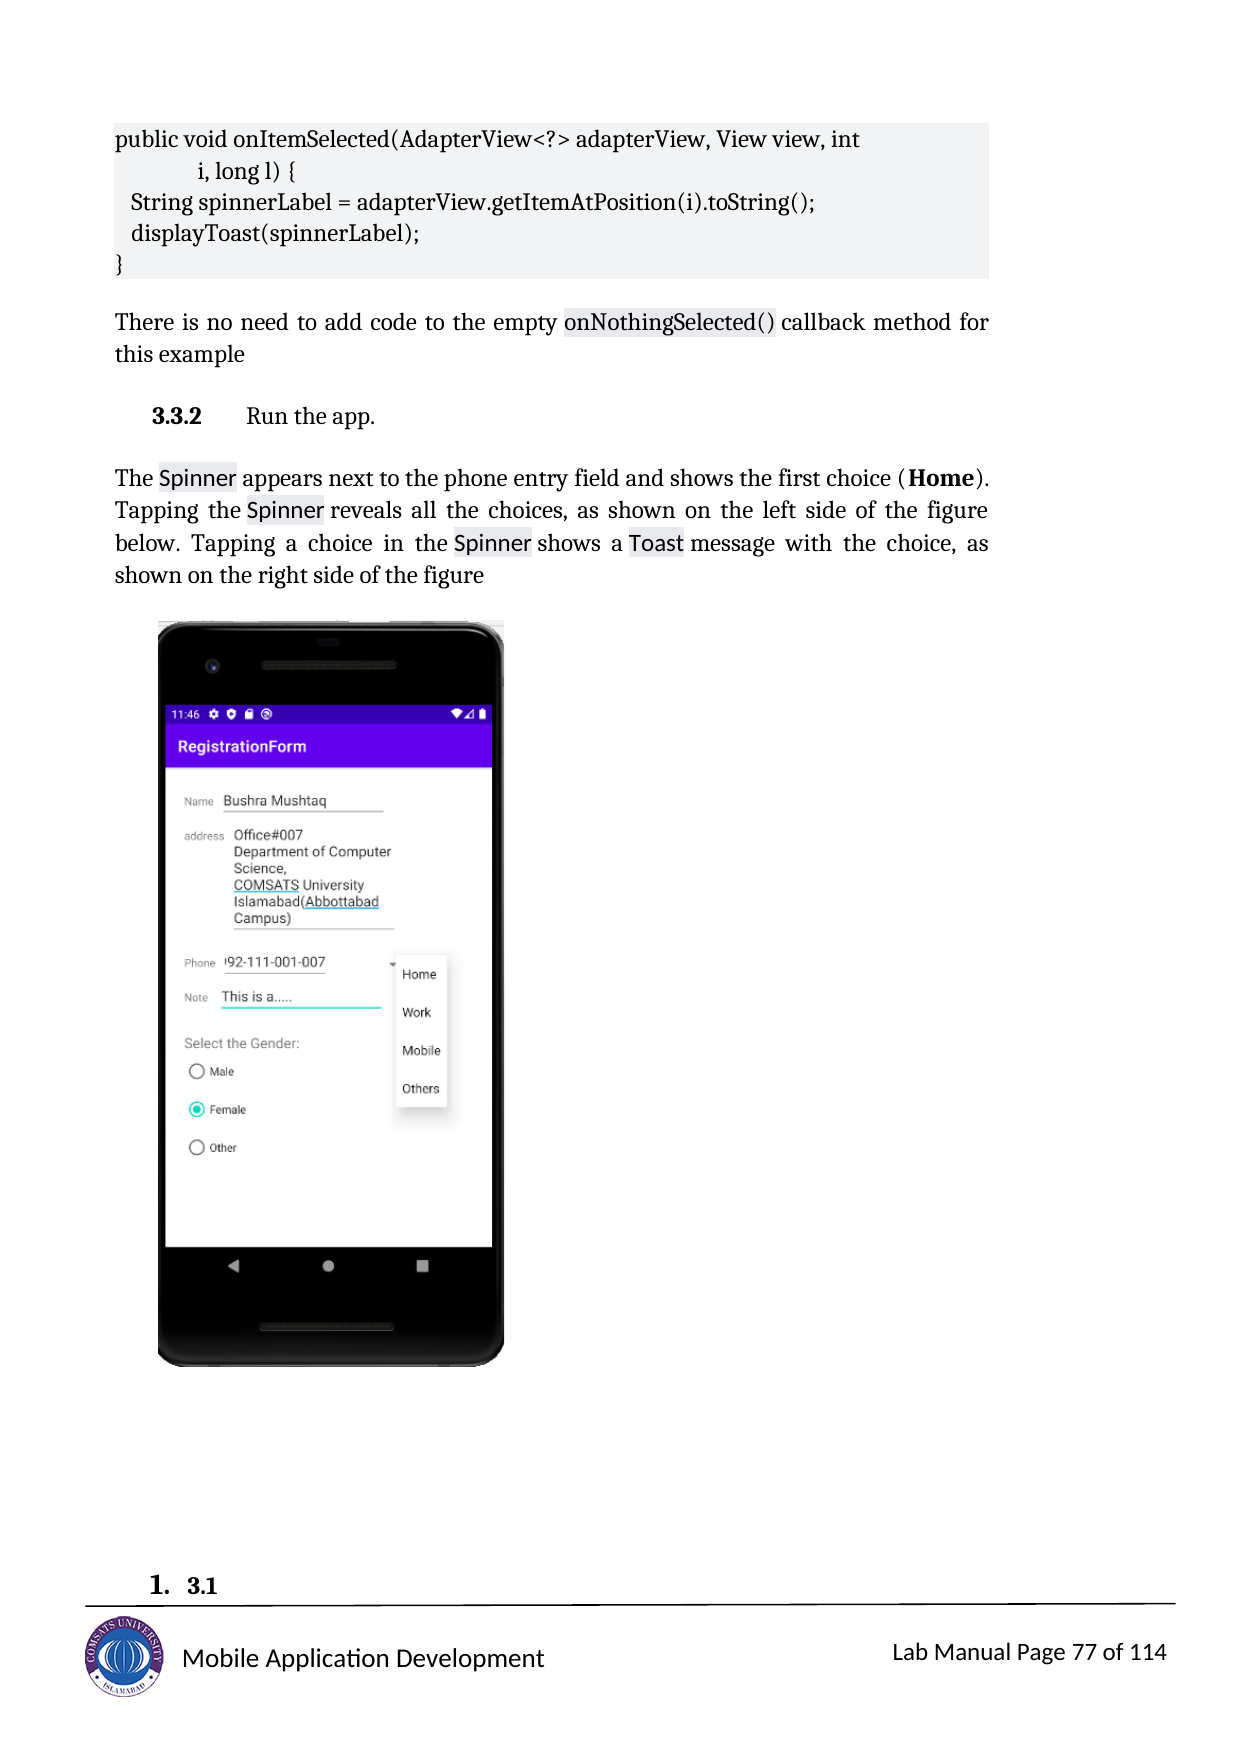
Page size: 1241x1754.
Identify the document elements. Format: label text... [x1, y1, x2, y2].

text The Spinner appears next to the phone entry field and shows the first choice (Home). Tapping the Spinner reveals all the choices, as shown on the left side of the figure below. Tapping a choice in the Spinner shows a Toast message with the choice, as shown on the right side of the figure [114, 460, 989, 590]
list Run the app. [152, 398, 989, 431]
text There is no need to add code to the empty onNothingSelected() callback method for this example [114, 304, 989, 369]
subtitle 3.1 [150, 1568, 1078, 1602]
picture [157, 620, 505, 1364]
picture [85, 1616, 165, 1697]
text public void onItemSelected(AdapterView<?> adapterView, View view, int i, long l) { String spinnerLabel = adapterView.getItemAtPosition(i).toString(); displayToast(spinnerLabel); } [114, 123, 989, 279]
